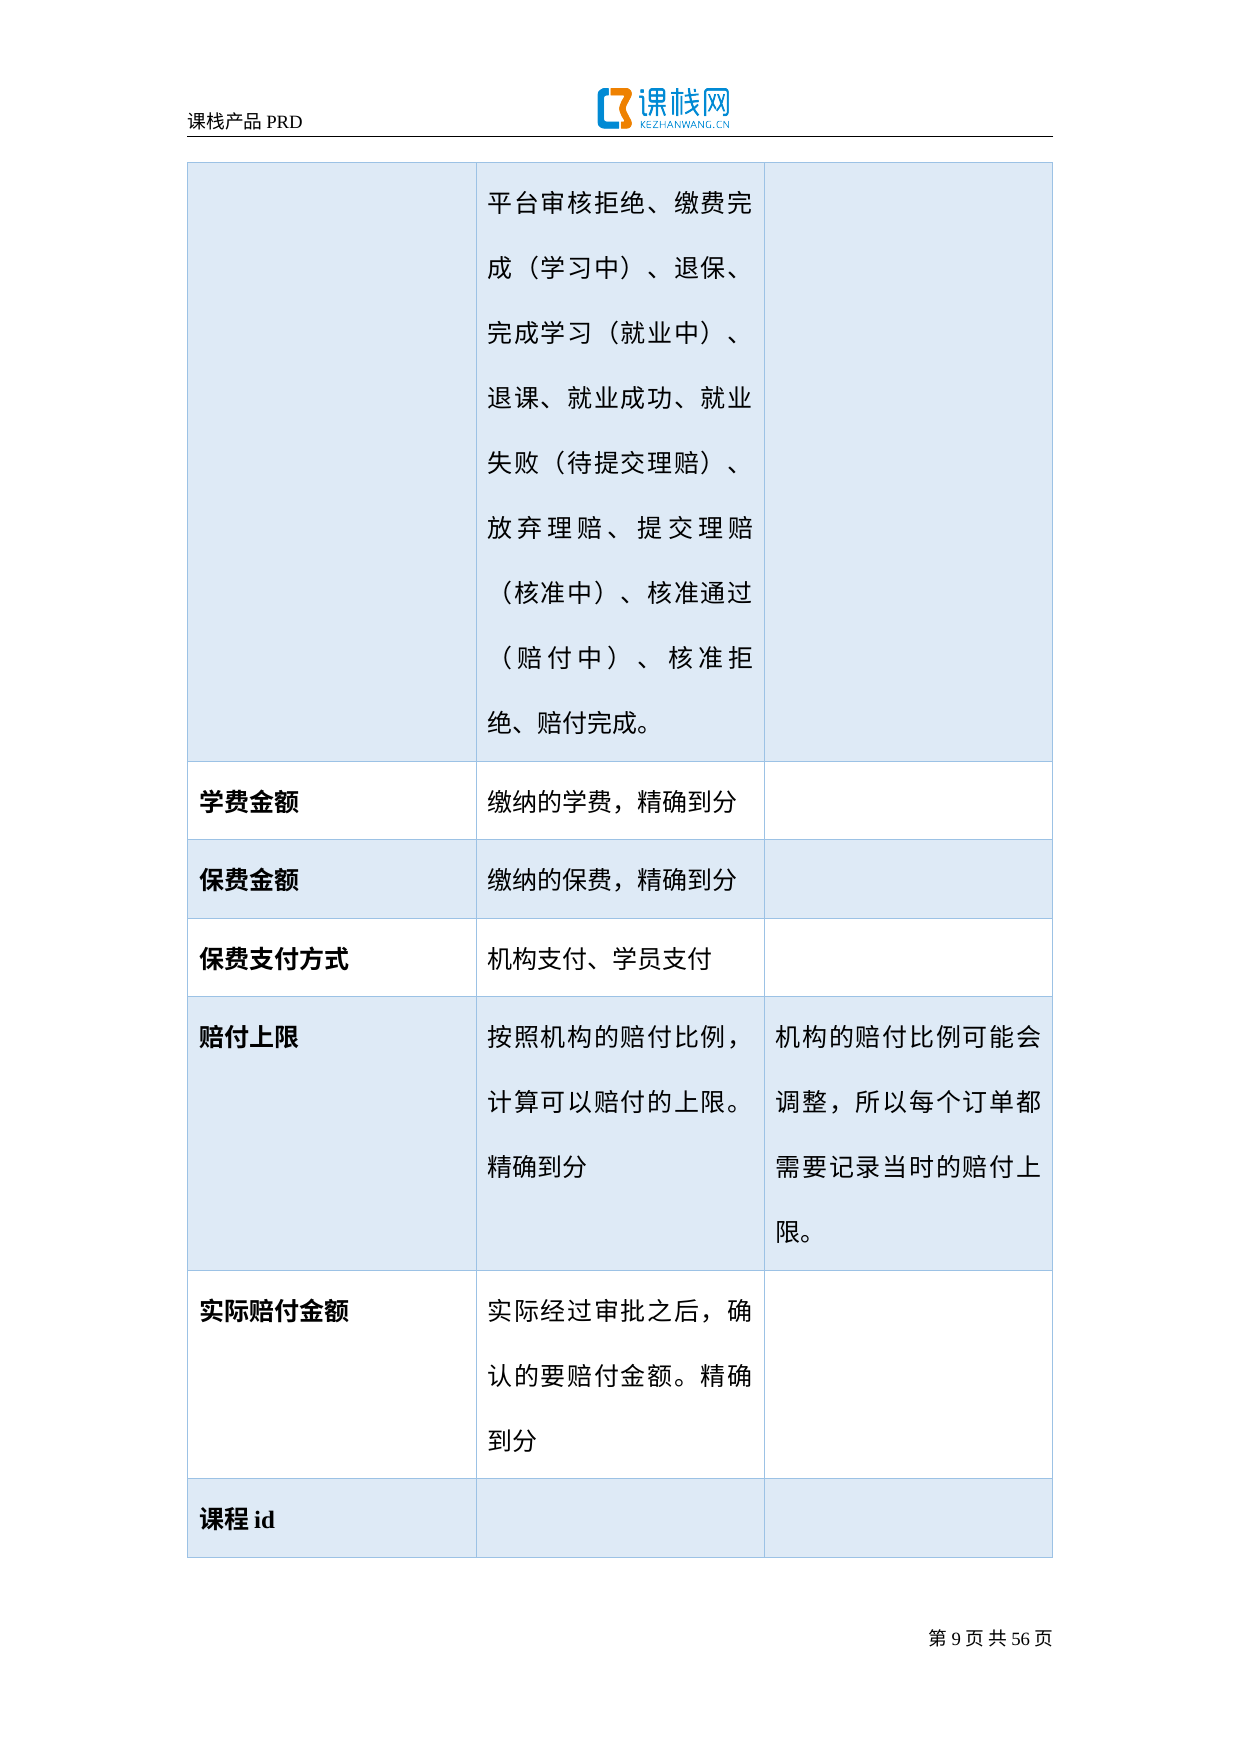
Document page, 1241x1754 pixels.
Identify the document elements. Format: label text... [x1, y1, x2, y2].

table_cell [765, 1479, 1052, 1557]
picture [605, 88, 729, 129]
picture [679, 88, 688, 94]
table_cell [765, 919, 1052, 996]
table_cell 缴纳的学费，精确到分 [477, 762, 764, 839]
table_cell 实际赔付金额 [188, 1271, 476, 1478]
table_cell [477, 163, 764, 761]
table_cell [477, 1479, 764, 1557]
table_cell 学费金额 [188, 762, 476, 839]
table_cell 详见附属状态图。 [765, 163, 1052, 761]
picture [707, 91, 726, 97]
table_cell [765, 840, 1052, 918]
table_cell 机构支付、学员支付 [477, 919, 764, 996]
table_cell 状态 [188, 163, 476, 761]
table_cell 赔付上限 [188, 997, 476, 1270]
table_cell [765, 762, 1052, 839]
table_cell 保费支付方式 [188, 919, 476, 996]
table_cell 实际经过审批之后，确认的要赔付金额。精确到分 [477, 1271, 764, 1478]
picture [715, 96, 719, 106]
table_cell 机构的赔付比例可能会调整，所以每个订单都需要记录当时的赔付上限。 [765, 997, 1052, 1270]
table_cell 课程id [188, 1479, 476, 1557]
table_cell 缴纳的保费，精确到分 [477, 840, 764, 918]
table_cell [765, 1271, 1052, 1478]
table_cell 保费金额 [188, 840, 476, 918]
table_cell 按照机构的赔付比例，计算可以赔付的上限。精确到分 [477, 997, 764, 1270]
